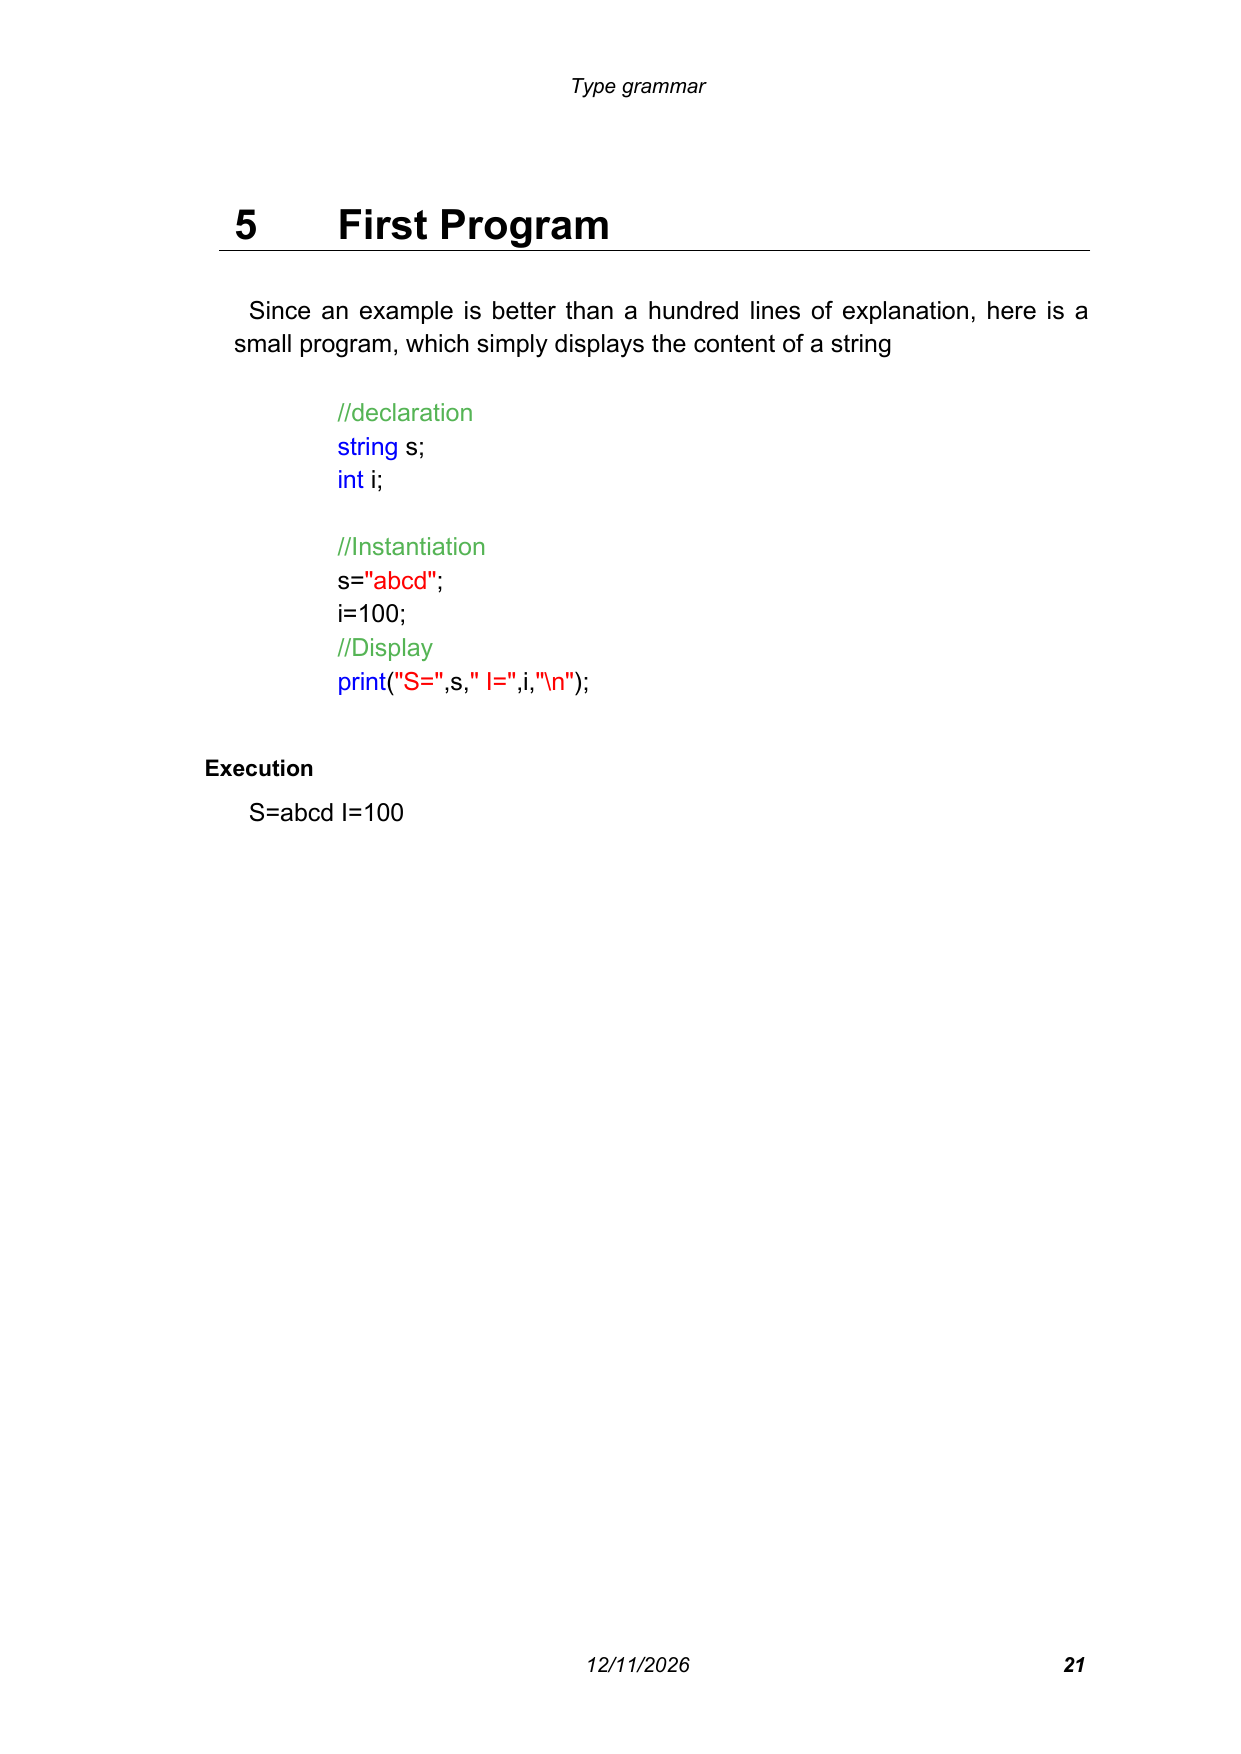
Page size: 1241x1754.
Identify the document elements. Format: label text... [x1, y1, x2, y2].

text i=100; [337, 596, 1090, 629]
text int i; [337, 462, 1090, 495]
text S=abcd I=100 [234, 798, 1090, 827]
text s="abcd"; [337, 562, 1090, 596]
text //Display [337, 629, 1090, 663]
text string s; [337, 428, 1090, 462]
text Since an example is better than a hundred lines of explanation, here is a small program, which simply displays the content of a string [234, 296, 1090, 357]
subtitle Execution [204, 755, 1090, 782]
text print("S=",s," I=",i,"\n"); [337, 663, 1090, 697]
subtitle First Program [219, 200, 1090, 250]
text //Instantiation [337, 529, 1090, 562]
text //declaration [337, 395, 1090, 428]
